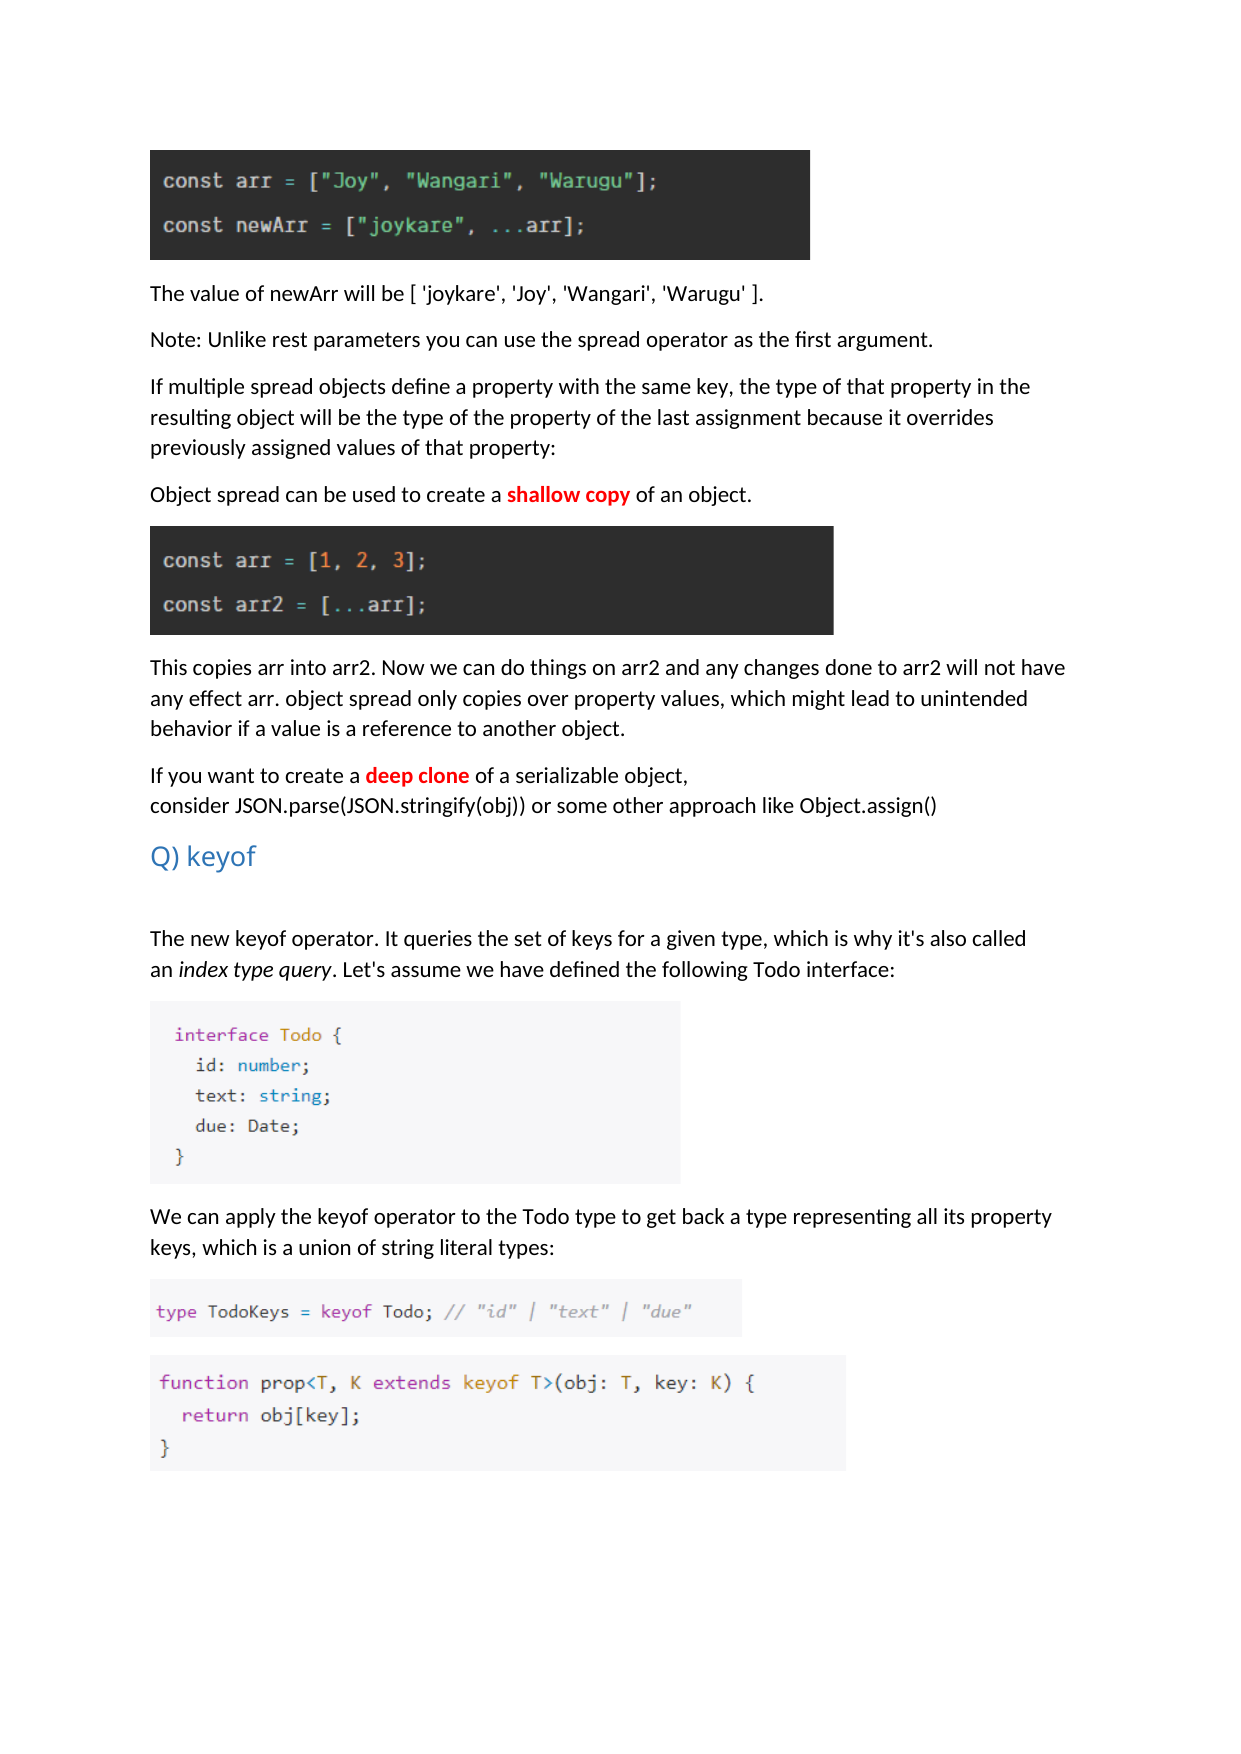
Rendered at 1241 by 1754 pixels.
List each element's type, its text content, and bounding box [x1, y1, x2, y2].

text Object spread can be used to create a shallow copy of an object. [150, 480, 1090, 508]
text We can apply the keyof operator to the Todo type to get back a type representing all its property keys, which is a union of string literal types: [150, 1202, 1090, 1261]
text Note: Unlike rest parameters you can use the spread operator as the first argument. [150, 326, 1090, 353]
text The new keyof operator. It queries the set of keys for a given type, which is why it's also called an index type query. Let's assume we have defined the following Todo interface: [150, 924, 1090, 983]
subtitle Q) keyof [150, 838, 1090, 875]
picture [150, 1279, 743, 1337]
picture [150, 526, 834, 635]
picture [150, 1355, 847, 1471]
text If multiple spread objects define a property with the same key, the type of that property in the resulting object will be the type of the property of the last assignment because it overrides previously assigned values of that property: [150, 372, 1090, 461]
text This copies arr into arr2. Now we can do things on arr2 and any changes done to arr2 will not have any effect arr. object spread only copies over property values, which might lead to unintended behavior if a value is a reference to another object. [150, 653, 1090, 742]
picture [150, 150, 811, 260]
text The value of newArr will be [ 'joykare', 'Joy', 'Wangari', 'Warugu' ]. [150, 279, 1090, 307]
picture [150, 1001, 681, 1184]
text If you want to create a deep clone of a serializable object, consider JSON.parse(JSON.stringify(obj)) or some other approach like Object.assign() [150, 761, 1090, 819]
